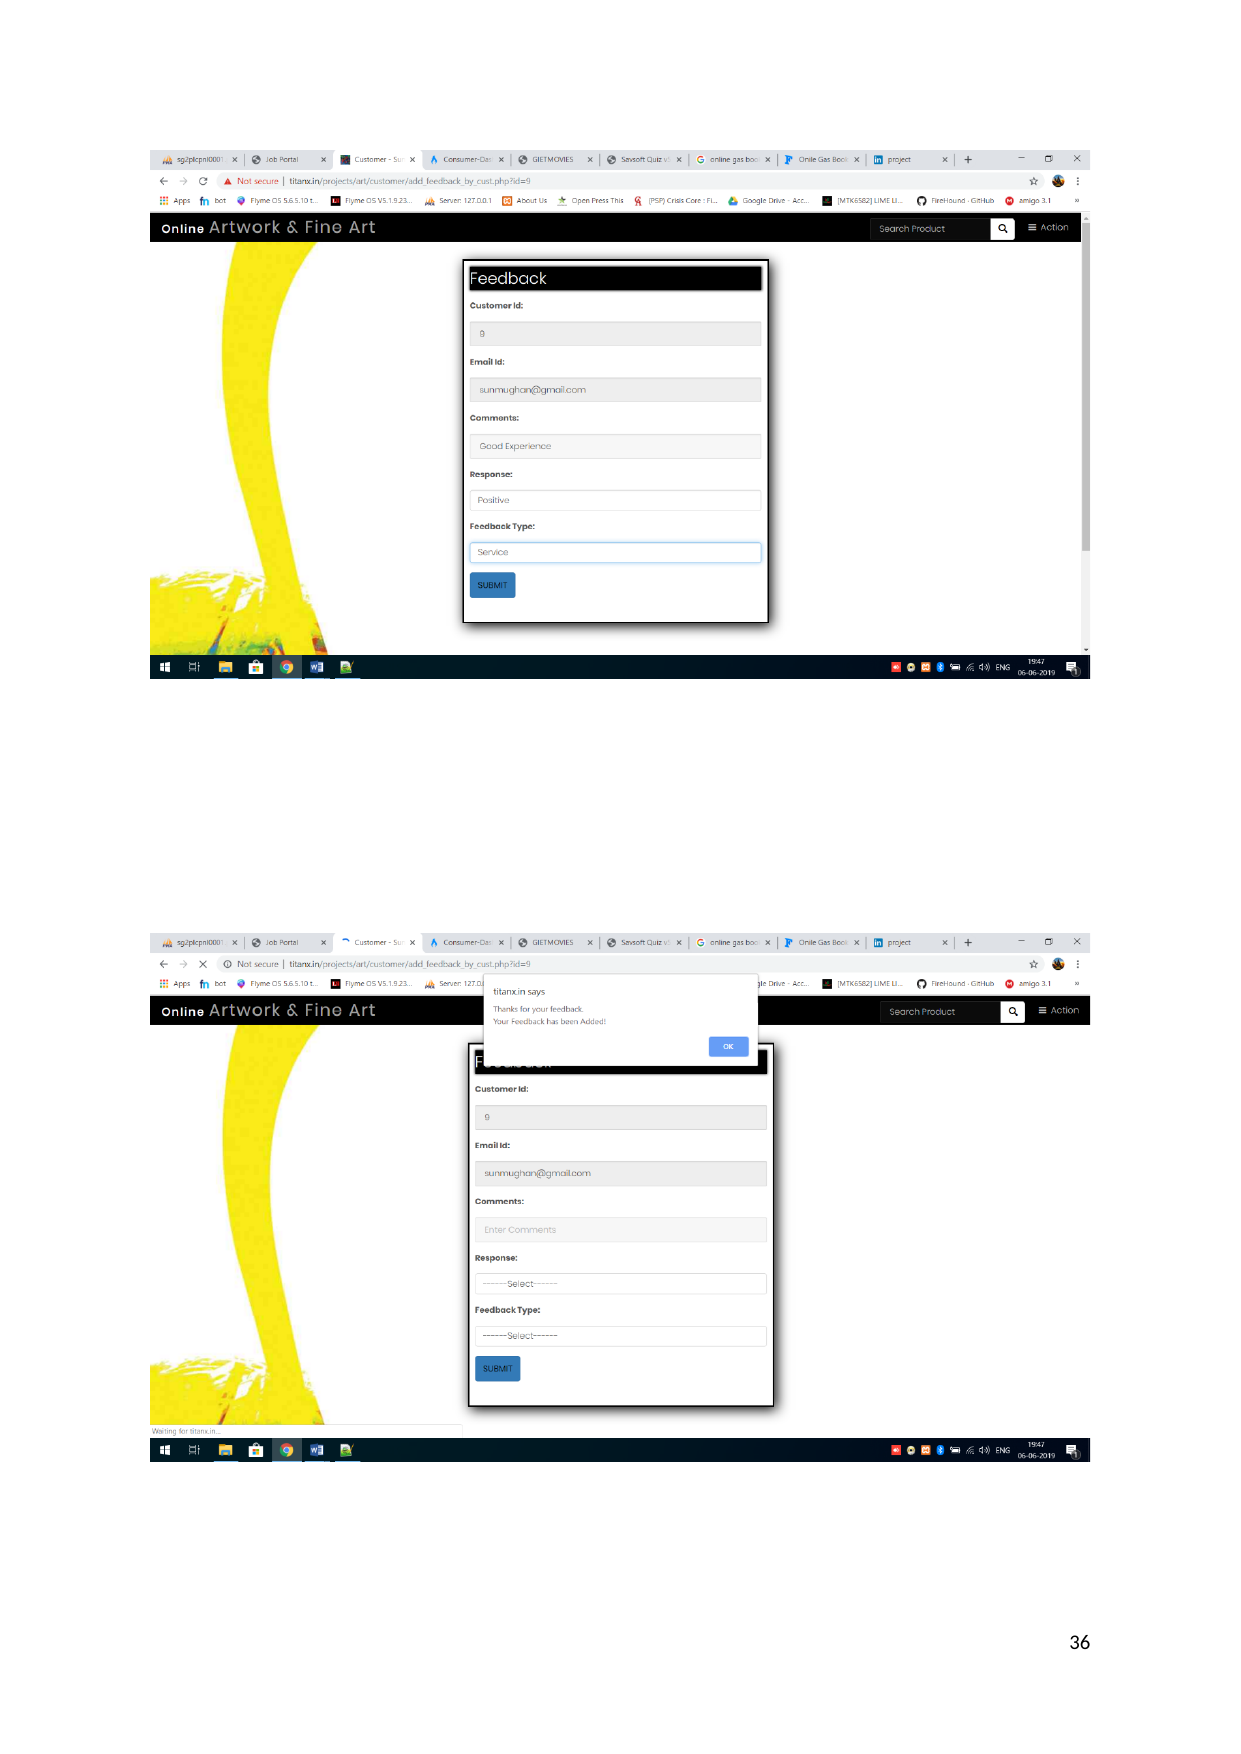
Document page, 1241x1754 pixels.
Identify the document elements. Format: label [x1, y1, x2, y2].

picture [150, 933, 1091, 1462]
picture [150, 150, 1091, 679]
